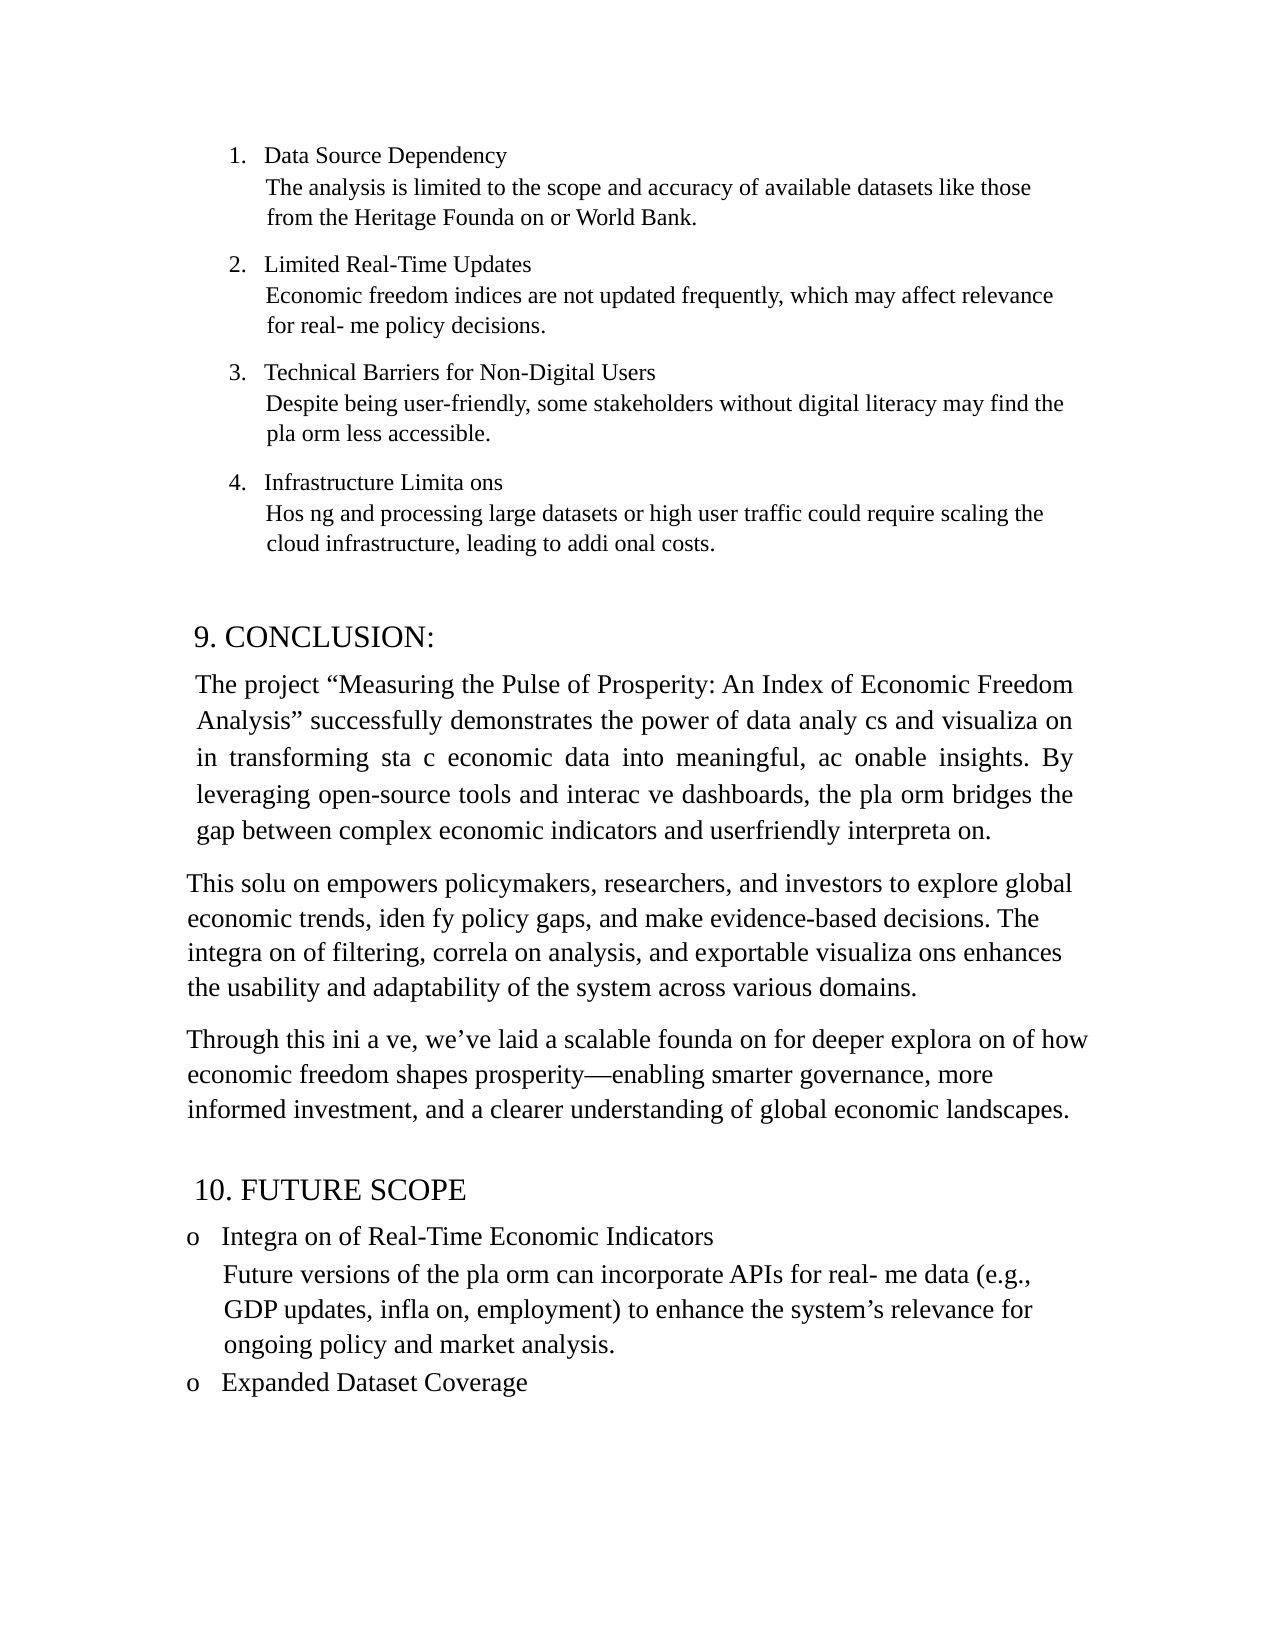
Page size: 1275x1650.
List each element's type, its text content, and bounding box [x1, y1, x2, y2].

list Technical Barriers for Non-Digital Users [229, 358, 1080, 385]
text This solu on empowers policymakers, researchers, and investors to explore global economic trends, iden fy policy gaps, and make evidence-based decisions. The integra on of filtering, correla on analysis, and exportable visualiza ons enhances the usability and adaptability of the system across various domains. [186, 867, 1090, 1002]
text Hos ng and processing large datasets or high user traffic could require scaling the cloud infrastructure, leading to addi onal costs. [265, 499, 1080, 557]
text Future versions of the pla orm can incorporate APIs for real- me data (e.g., GDP updates, infla on, employment) to enhance the system’s relevance for ongoing policy and market analysis. [223, 1258, 1090, 1359]
list Infrastructure Limita ons [229, 468, 1080, 495]
subtitle 10. FUTURE SCOPE [193, 1171, 1144, 1207]
text 9. CONCLUSION: [193, 618, 1144, 654]
text Through this ini a ve, we’ve laid a scalable founda on for deeper explora on of how economic freedom shapes prosperity—enabling smarter governance, more informed investment, and a clearer understanding of global economic landscapes. [186, 1024, 1090, 1124]
text The project “Measuring the Pulse of Prosperity: An Index of Economic Freedom Analysis” successfully demonstrates the power of data analy cs and visualiza on in transforming sta c economic data into meaningful, ac onable insights. By leveraging open-source tools and interac ve dashboards, the pla orm bridges the gap between complex economic indicators and userfriendly interpreta on. [195, 668, 1074, 846]
text Economic freedom indices are not updated frequently, which may affect relevance for real- me policy decisions. [265, 281, 1080, 339]
text The analysis is limited to the scope and accuracy of available datasets like those from the Heritage Founda on or World Bank. [265, 173, 1080, 231]
list Limited Real-Time Updates [229, 249, 1080, 277]
list Expanded Dataset Coverage [186, 1366, 1090, 1397]
list Data Source Dependency [229, 141, 1080, 169]
text Despite being user-friendly, some stakeholders without digital literacy may find the pla orm less accessible. [265, 389, 1080, 447]
list Integra on of Real-Time Economic Indicators [186, 1221, 1090, 1252]
